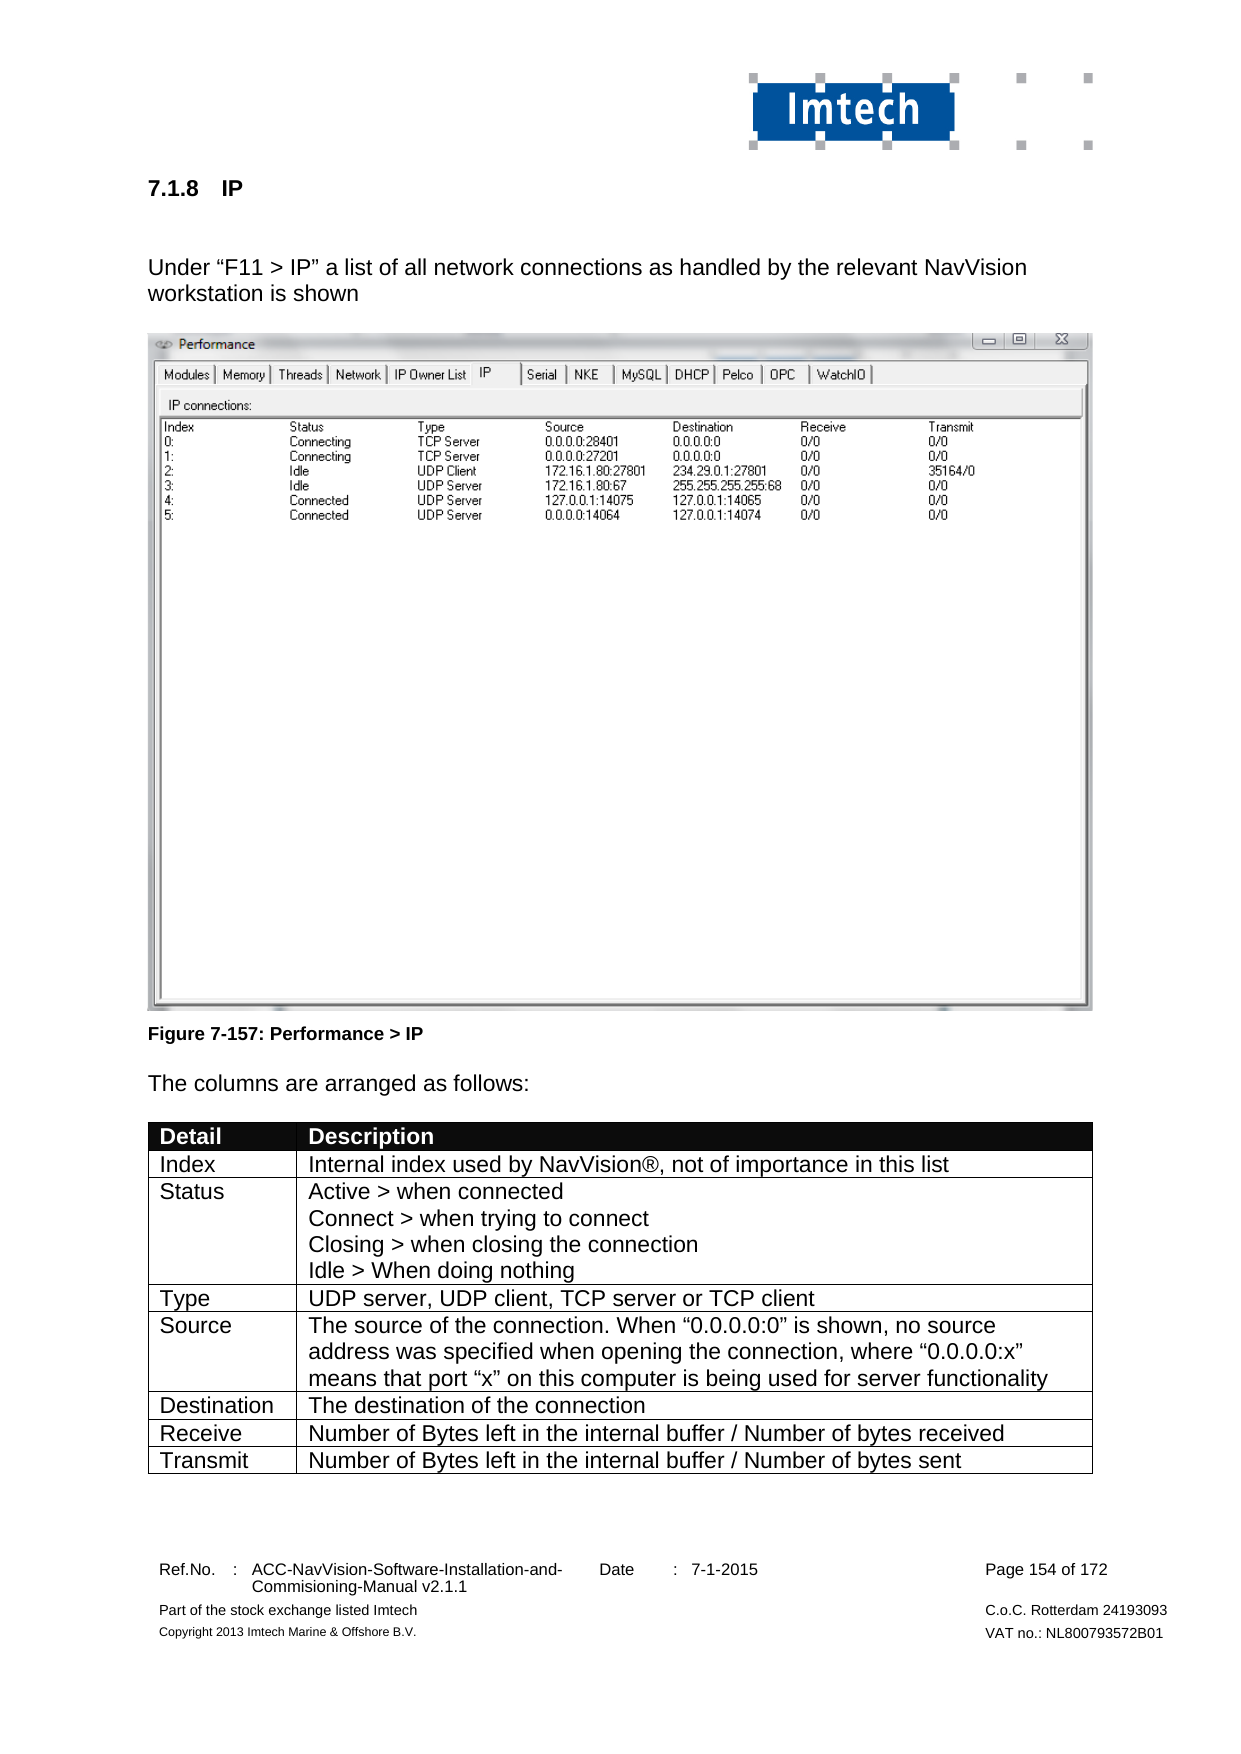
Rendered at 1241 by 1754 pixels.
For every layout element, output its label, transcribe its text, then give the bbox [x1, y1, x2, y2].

table_cell Index [149, 1151, 296, 1177]
table_cell The destination of the connection [297, 1392, 1092, 1418]
table_cell Number of Bytes left in the internal buffer / Number of bytes received [297, 1420, 1092, 1446]
picture [147, 333, 1093, 1011]
table_cell Type [149, 1285, 296, 1311]
table_cell Active > when connected Connect > when trying to connect Closing > when closing the connection Idle > When doing nothing [297, 1178, 1092, 1283]
table_cell UDP server, UDP client, TCP server or TCP client [297, 1285, 1092, 1311]
picture [748, 73, 1093, 150]
table_cell Transmit [149, 1447, 296, 1473]
table_cell Source [149, 1312, 296, 1391]
text Under “F11 > IP” a list of all network connections as handled by the relevant NavVision workstation is shown [148, 254, 1093, 307]
table_cell Destination [149, 1392, 296, 1418]
table_cell Status [149, 1178, 296, 1283]
table_cell The source of the connection. When “0.0.0.0:0” is shown, no source address was specified when opening the connection, where “0.0.0.0:x” means that port “x” on this computer is being used for server functionality [297, 1312, 1092, 1391]
table_cell Number of Bytes left in the internal buffer / Number of bytes sent [297, 1447, 1092, 1473]
subtitle IP [148, 175, 1093, 201]
table_header Detail [149, 1123, 296, 1150]
text The columns are arranged as follows: [148, 1069, 1093, 1096]
table_cell Internal index used by NavVision®, not of importance in this list [297, 1151, 1092, 1177]
table_cell Receive [149, 1420, 296, 1446]
table_header Description [297, 1123, 1092, 1150]
